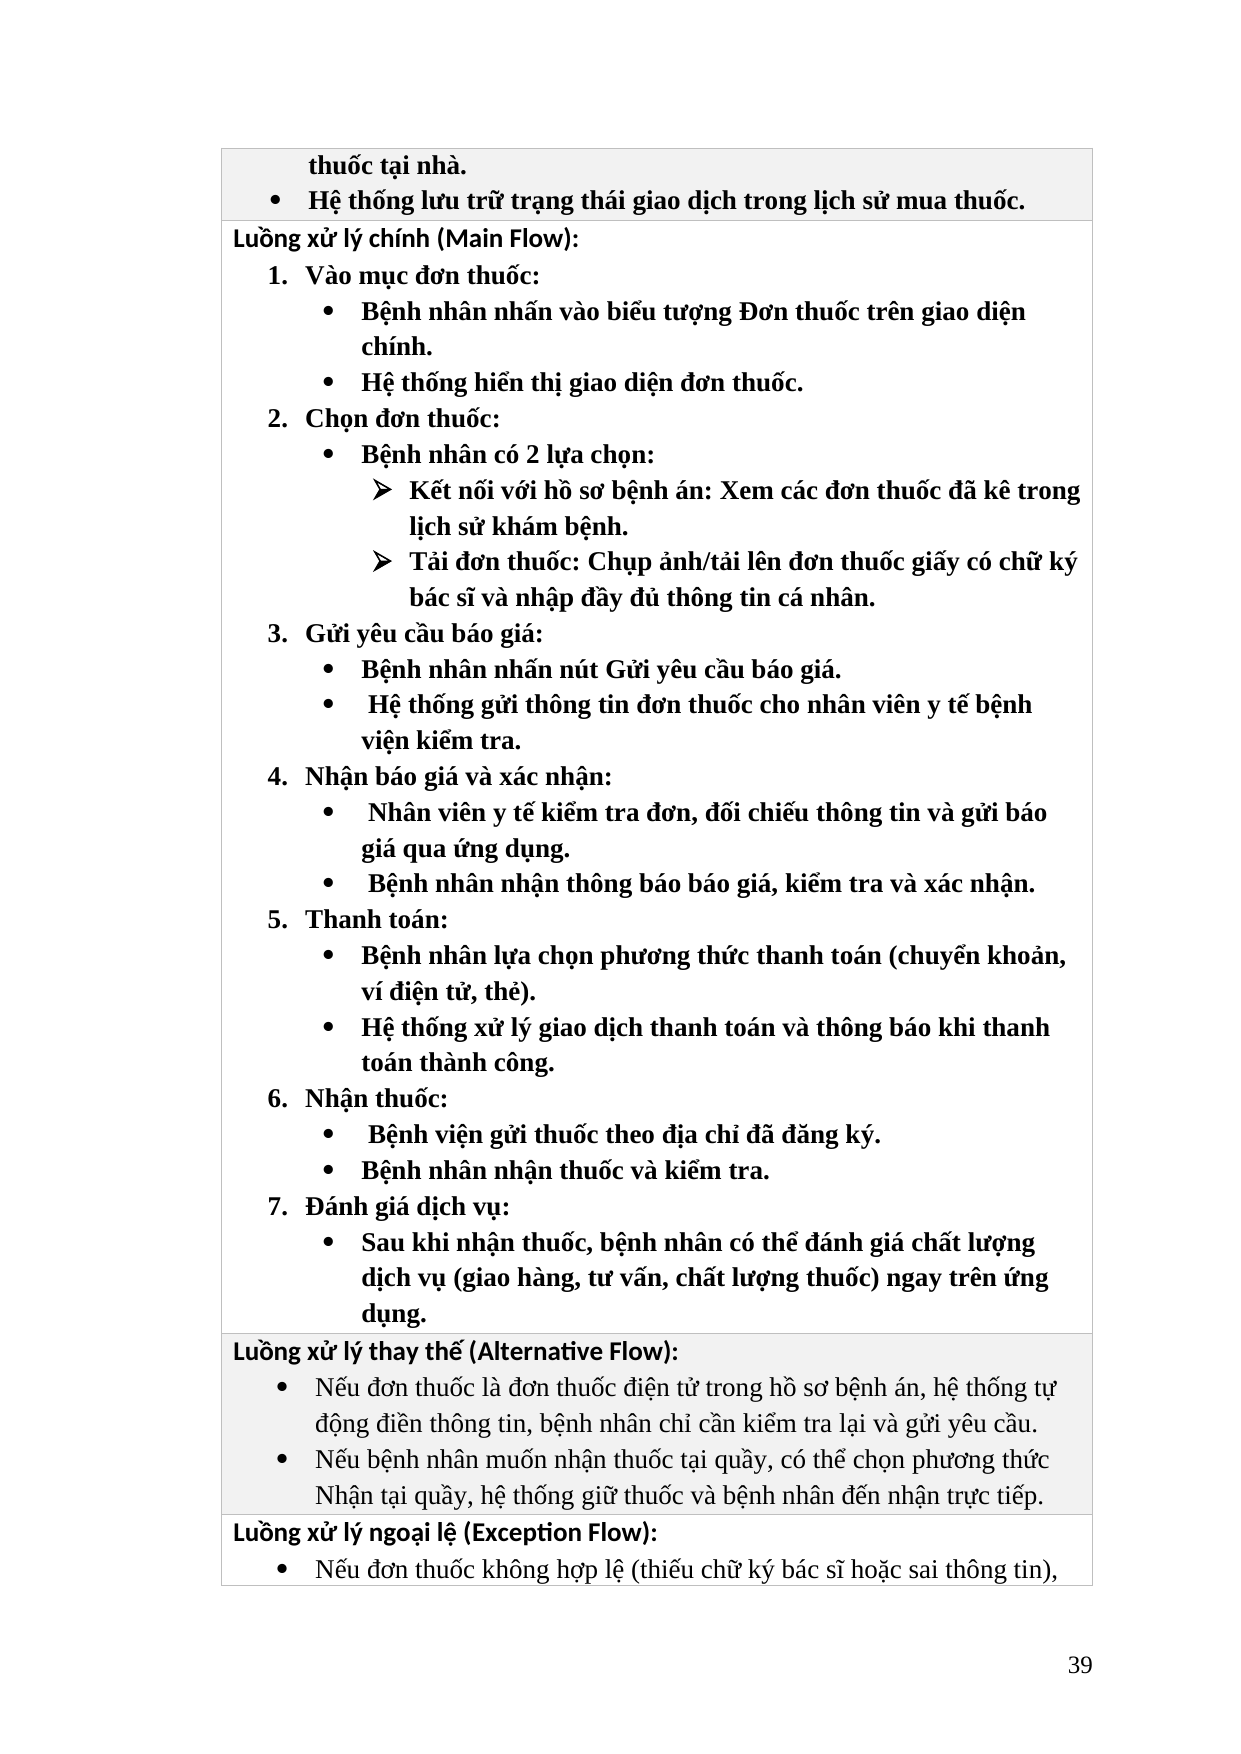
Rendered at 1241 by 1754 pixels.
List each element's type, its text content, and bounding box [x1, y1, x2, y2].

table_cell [222, 149, 1092, 220]
table_cell Luồng xử lý chính (Main Flow): Vào mục đơn thuốc: Bệnh nhân nhấn vào biểu tượng Đơn thuốc trên giao diện chính. Hệ thống hiển thị giao diện đơn thuốc. Chọn đơn thuốc: Bệnh nhân có 2 lựa chọn: Kết nối với hồ sơ bệnh án: Xem các đơn thuốc đã kê trong lịch sử khám bệnh. Tải đơn thuốc: Chụp ảnh/tải lên đơn thuốc giấy có chữ ký bác sĩ và nhập đầy đủ thông tin cá nhân. Gửi yêu cầu báo giá: Bệnh nhân nhấn nút Gửi yêu cầu báo giá. Hệ thống gửi thông tin đơn thuốc cho nhân viên y tế bệnh viện kiểm tra. Nhận báo giá và xác nhận: Nhân viên y tế kiểm tra đơn, đối chiếu thông tin và gửi báo giá qua ứng dụng. Bệnh nhân nhận thông báo báo giá, kiểm tra và xác nhận. Thanh toán: Bệnh nhân lựa chọn phương thức thanh toán (chuyển khoản, ví điện tử, thẻ). Hệ thống xử lý giao dịch thanh toán và thông báo khi thanh toán thành công. Nhận thuốc: Bệnh viện gửi thuốc theo địa chỉ đã đăng ký. Bệnh nhân nhận thuốc và kiểm tra. Đánh giá dịch vụ: Sau khi nhận thuốc, bệnh nhân có thể đánh giá chất lượng dịch vụ (giao hàng, tư vấn, chất lượng thuốc) ngay trên ứng dụng. [222, 221, 1092, 1333]
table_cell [222, 1515, 1092, 1584]
table_cell Luồng xử lý thay thế (Alternative Flow): Nếu đơn thuốc là đơn thuốc điện tử trong hồ sơ bệnh án, hệ thống tự động điền thông tin, bệnh nhân chỉ cần kiểm tra lại và gửi yêu cầu. Nếu bệnh nhân muốn nhận thuốc tại quầy, có thể chọn phương thức Nhận tại quầy, hệ thống giữ thuốc và bệnh nhân đến nhận trực tiếp. [222, 1334, 1092, 1514]
